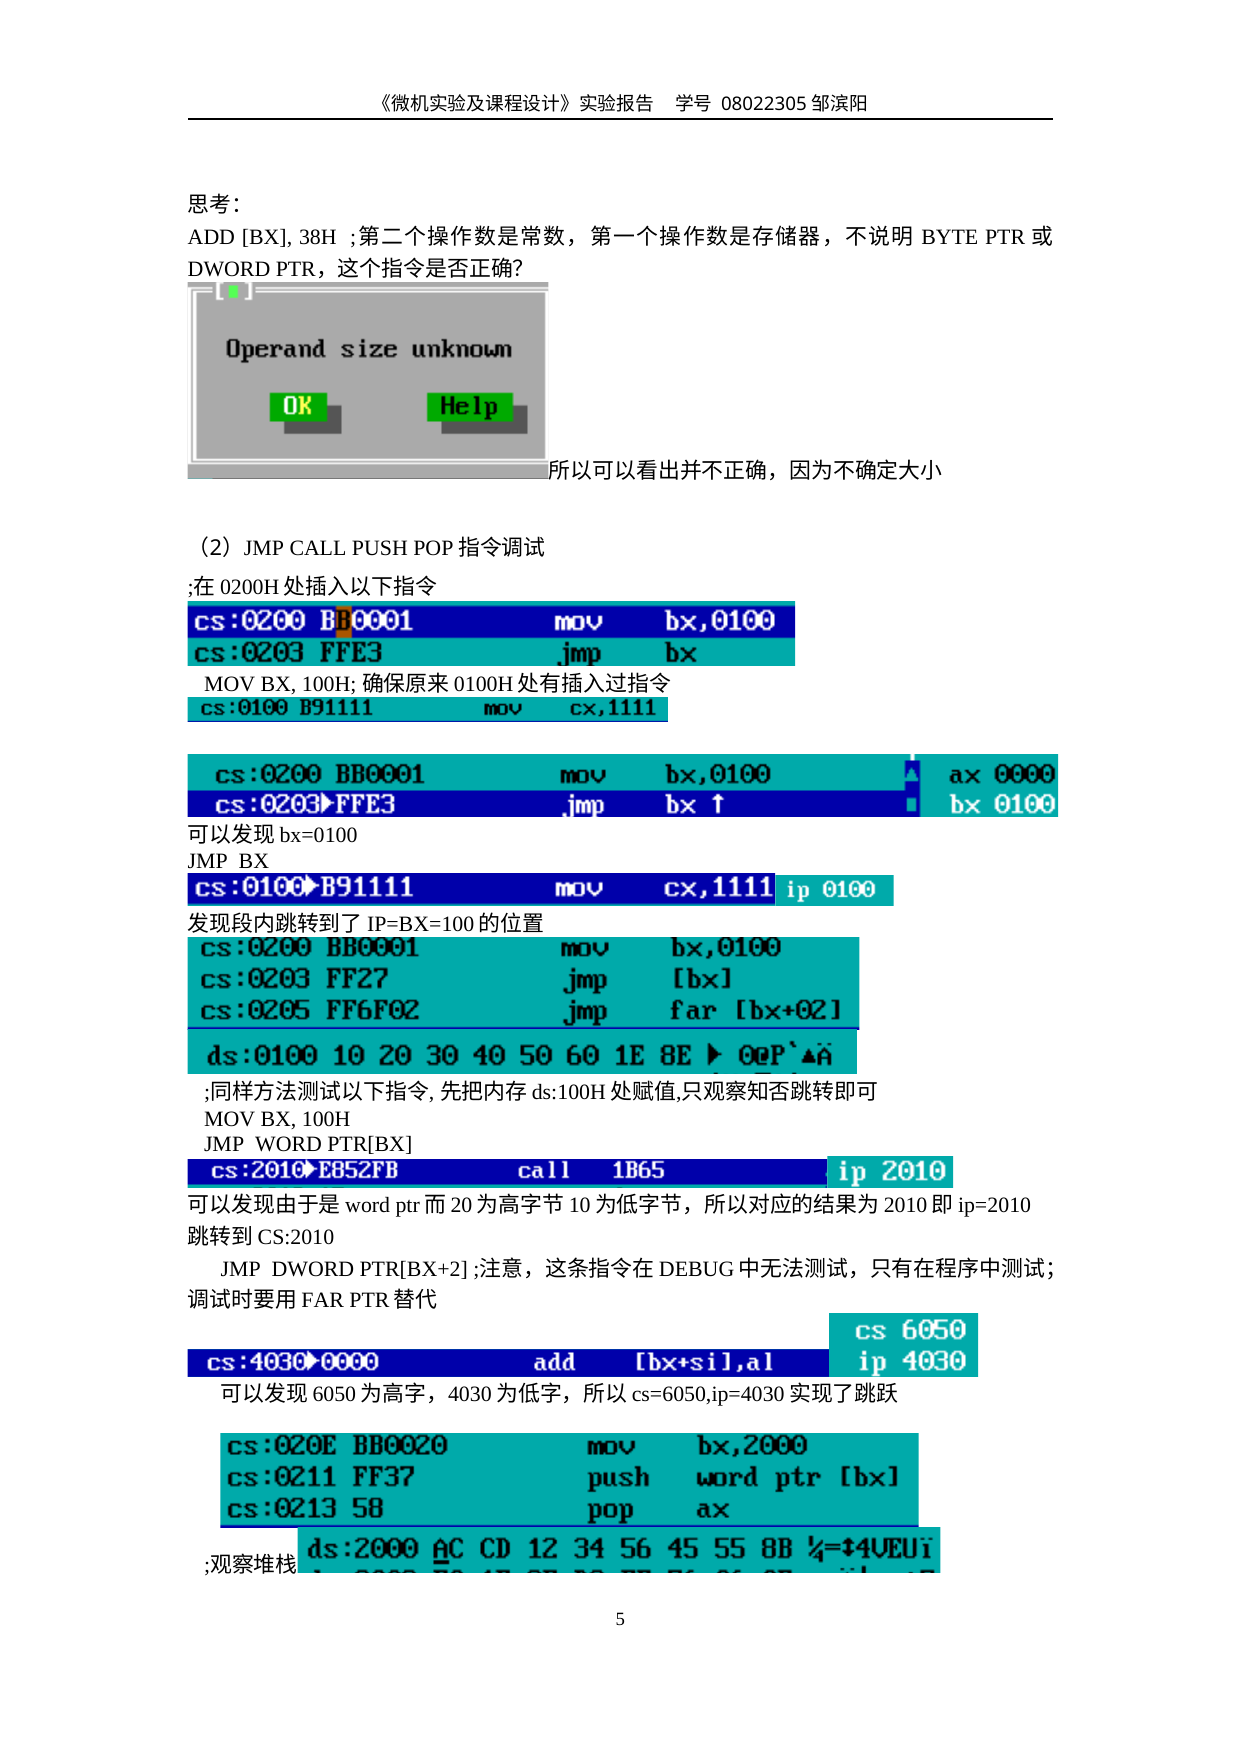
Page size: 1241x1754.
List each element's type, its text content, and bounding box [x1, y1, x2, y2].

picture [187, 697, 668, 722]
picture [187, 282, 549, 479]
picture [187, 1313, 979, 1377]
text MOV BX, 100H; 确保原来0100H处有插入过指令 [187, 666, 1053, 729]
text ADD [BX], 38H ;第二个操作数是常数，第一个操作数是存储器，不说明BYTE PTR或DWORD PTR，这个指令是否正确？ [187, 219, 1053, 282]
picture [187, 601, 796, 666]
text 可以发现由于是word ptr而20为高字节10为低字节，所以对应的结果为2010即ip=2010跳转到CS:2010 [187, 1187, 1053, 1251]
text 可以发现6050为高字，4030为低字，所以cs=6050,ip=4030实现了跳跃 [187, 1376, 1053, 1408]
picture [187, 873, 894, 906]
text ;同样方法测试以下指令, 先把内存ds:100H处赋值,只观察知否跳转即可 [187, 1074, 1053, 1106]
picture [187, 937, 860, 1074]
picture [187, 1156, 954, 1188]
text JMP BX [187, 848, 1053, 873]
text （2）JMP CALL PUSH POP指令调试 [187, 529, 1053, 561]
text 思考： [187, 187, 1053, 219]
text ;观察堆栈 [187, 1528, 1053, 1578]
text 可以发现bx=0100 [187, 817, 1053, 848]
picture [220, 1433, 941, 1573]
text JMP WORD PTR[BX] [187, 1131, 1053, 1156]
picture [187, 754, 1059, 817]
text MOV BX, 100H [187, 1106, 1053, 1131]
text 发现段内跳转到了IP=BX=100的位置 [187, 906, 1053, 937]
text ;在0200H处插入以下指令 [187, 569, 1053, 601]
